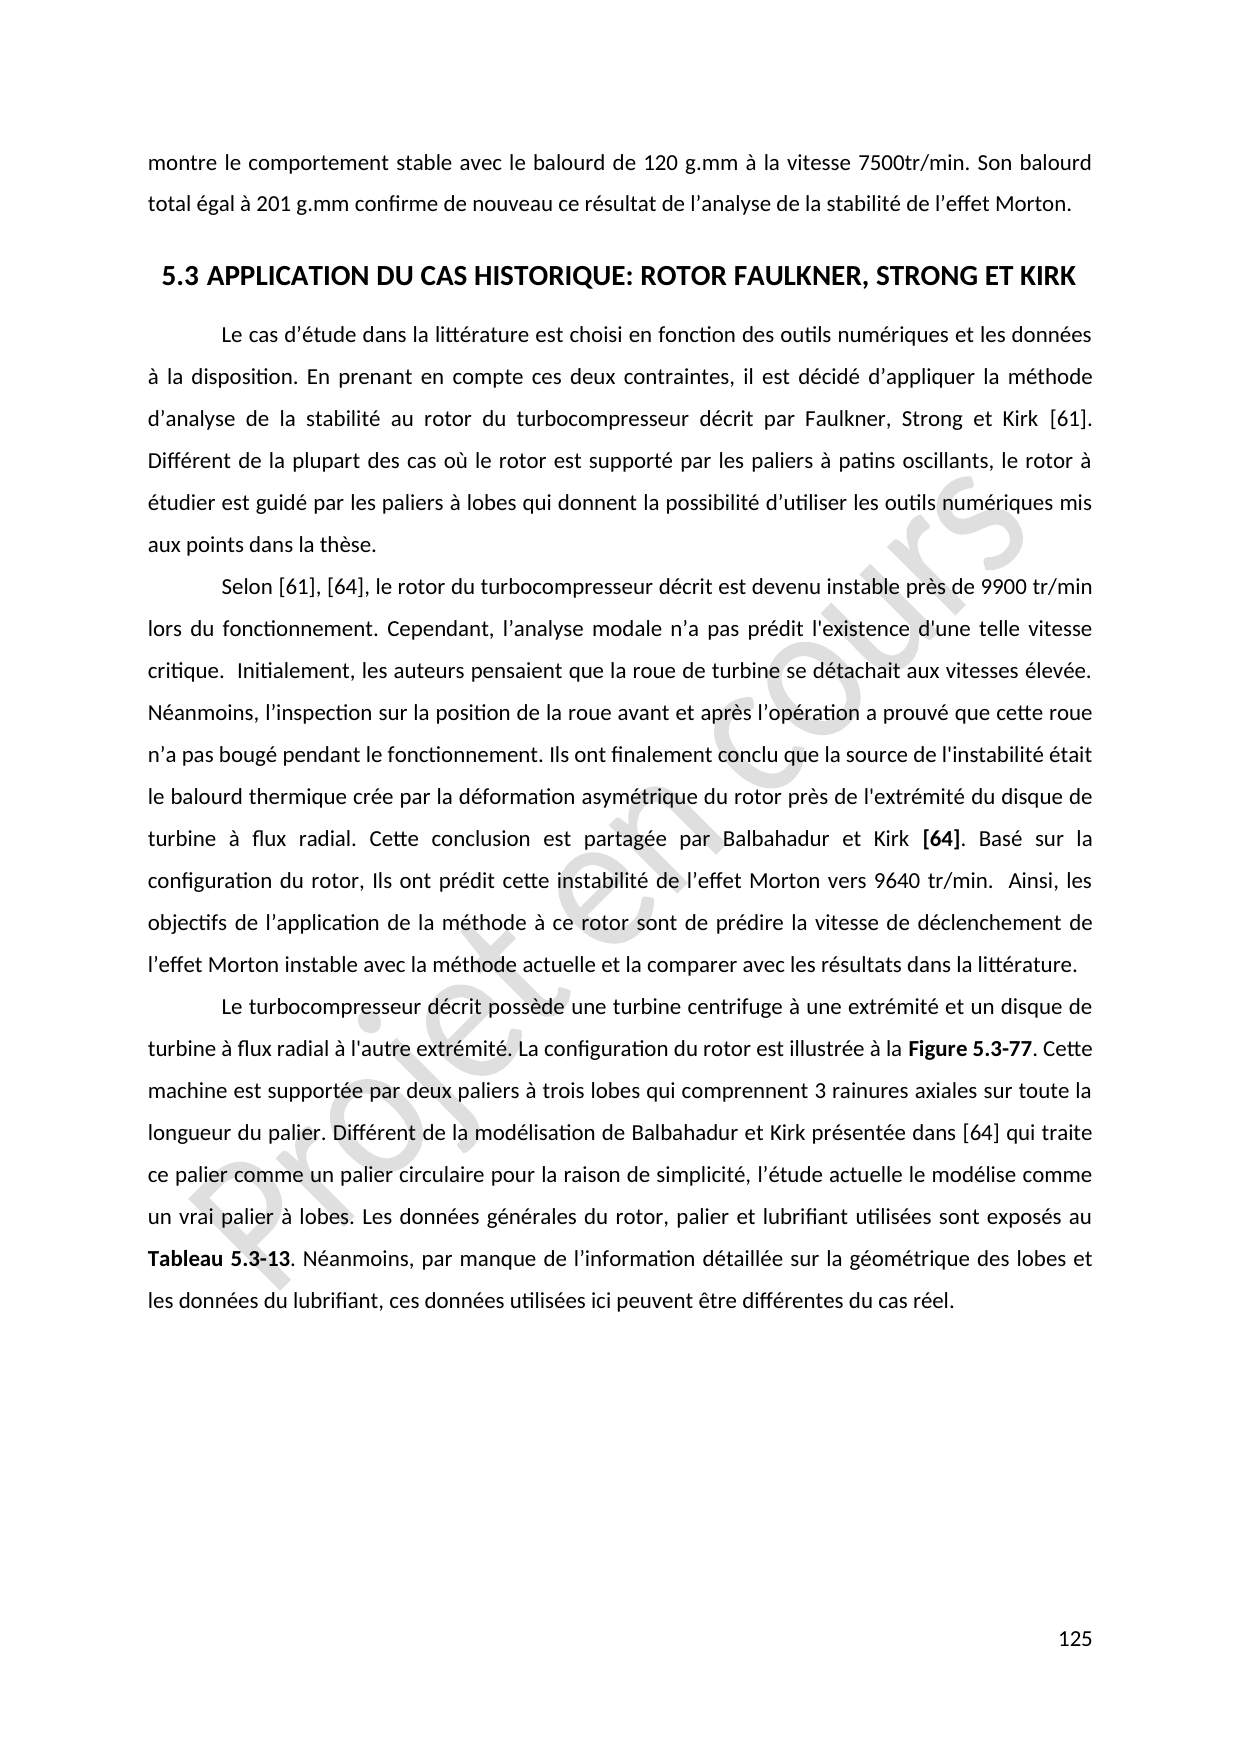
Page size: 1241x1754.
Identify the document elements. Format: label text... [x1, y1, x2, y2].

subtitle Application du cas historique: Rotor Faulkner, Strong et Kirk [161, 257, 1093, 292]
text Le cas d’étude dans la littérature est choisi en fonction des outils numériques et les données à la disposition. En prenant en compte ces deux contraintes, il est décidé d’appliquer la méthode d’analyse de la stabilité au rotor du turbocompresseur décrit par Faulkner, Strong et Kirk [61]. Différent de la plupart des cas où le rotor est supporté par les paliers à patins oscillants, le rotor à étudier est guidé par les paliers à lobes qui donnent la possibilité d’utiliser les outils numériques mis aux points dans la thèse. [148, 320, 1093, 558]
text Selon [61], [64], le rotor du turbocompresseur décrit est devenu instable près de 9900 tr/min lors du fonctionnement. Cependant, l’analyse modale n’a pas prédit l'existence d'une telle vitesse critique. Initialement, les auteurs pensaient que la roue de turbine se détachait aux vitesses élevée. Néanmoins, l’inspection sur la position de la roue avant et après l’opération a prouvé que cette roue n’a pas bougé pendant le fonctionnement. Ils ont finalement conclu que la source de l'instabilité était le balourd thermique crée par la déformation asymétrique du rotor près de l'extrémité du disque de turbine à flux radial. Cette conclusion est partagée par Balbahadur et Kirk [64]. Basé sur la configuration du rotor, Ils ont prédit cette instabilité de l’effet Morton vers 9640 tr/min. Ainsi, les objectifs de l’application de la méthode à ce rotor sont de prédire la vitesse de déclenchement de l’effet Morton instable avec la méthode actuelle et la comparer avec les résultats dans la littérature. [148, 572, 1093, 978]
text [148, 148, 1093, 218]
